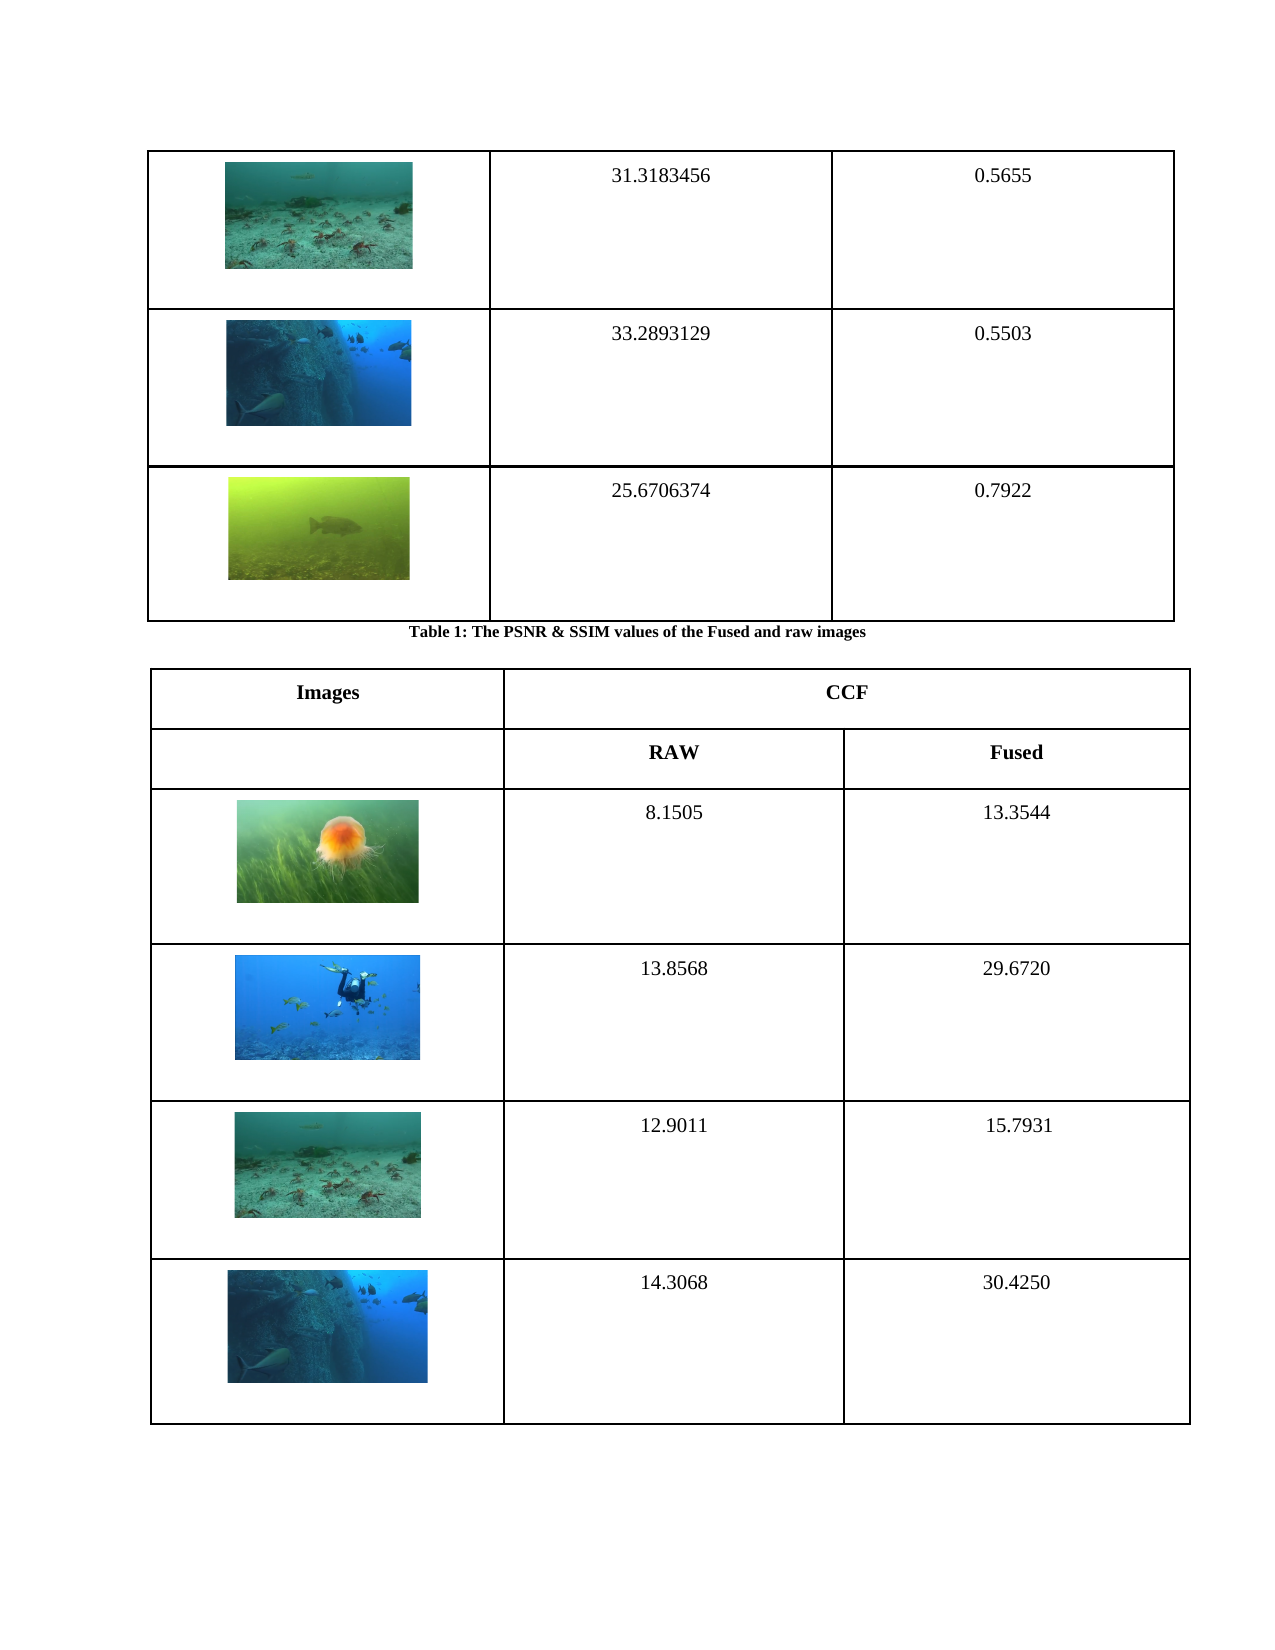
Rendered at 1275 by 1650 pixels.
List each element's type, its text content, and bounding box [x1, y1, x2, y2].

table_cell 13.3544 [845, 790, 1189, 943]
picture [228, 477, 410, 580]
picture [227, 1270, 428, 1383]
table_cell 33.2893129 [491, 310, 831, 465]
table_cell 13.8568 [505, 945, 843, 1100]
table_cell 8.1505 [505, 790, 843, 943]
table_cell [152, 1260, 503, 1423]
table_cell [149, 310, 489, 465]
table_cell [149, 468, 489, 620]
text Table 1: The PSNR & SSIM values of the Fused and raw images [150, 622, 1125, 641]
table_cell [152, 730, 503, 788]
picture [234, 1112, 421, 1218]
table_cell 0.5655 [833, 152, 1173, 308]
table_cell 29.6720 [845, 945, 1189, 1100]
table_header CCF [505, 670, 1189, 728]
table_cell 15.7931 [845, 1102, 1189, 1258]
table_header Images [152, 670, 503, 728]
table_cell 31.3183456 [491, 152, 831, 308]
picture [225, 162, 413, 269]
picture [226, 320, 412, 426]
table_cell 0.7922 [833, 468, 1173, 620]
picture [236, 800, 419, 903]
table_cell [152, 790, 503, 943]
table_cell 14.3068 [505, 1260, 843, 1423]
table_cell 12.9011 [505, 1102, 843, 1258]
table_cell 25.6706374 [491, 468, 831, 620]
table_cell 0.5503 [833, 310, 1173, 465]
table_cell [152, 945, 503, 1100]
table_cell [152, 1102, 503, 1258]
picture [235, 955, 421, 1060]
table_cell 30.4250 [845, 1260, 1189, 1423]
table_cell Fused [845, 730, 1189, 788]
table_cell [149, 152, 489, 308]
table_cell RAW [505, 730, 843, 788]
